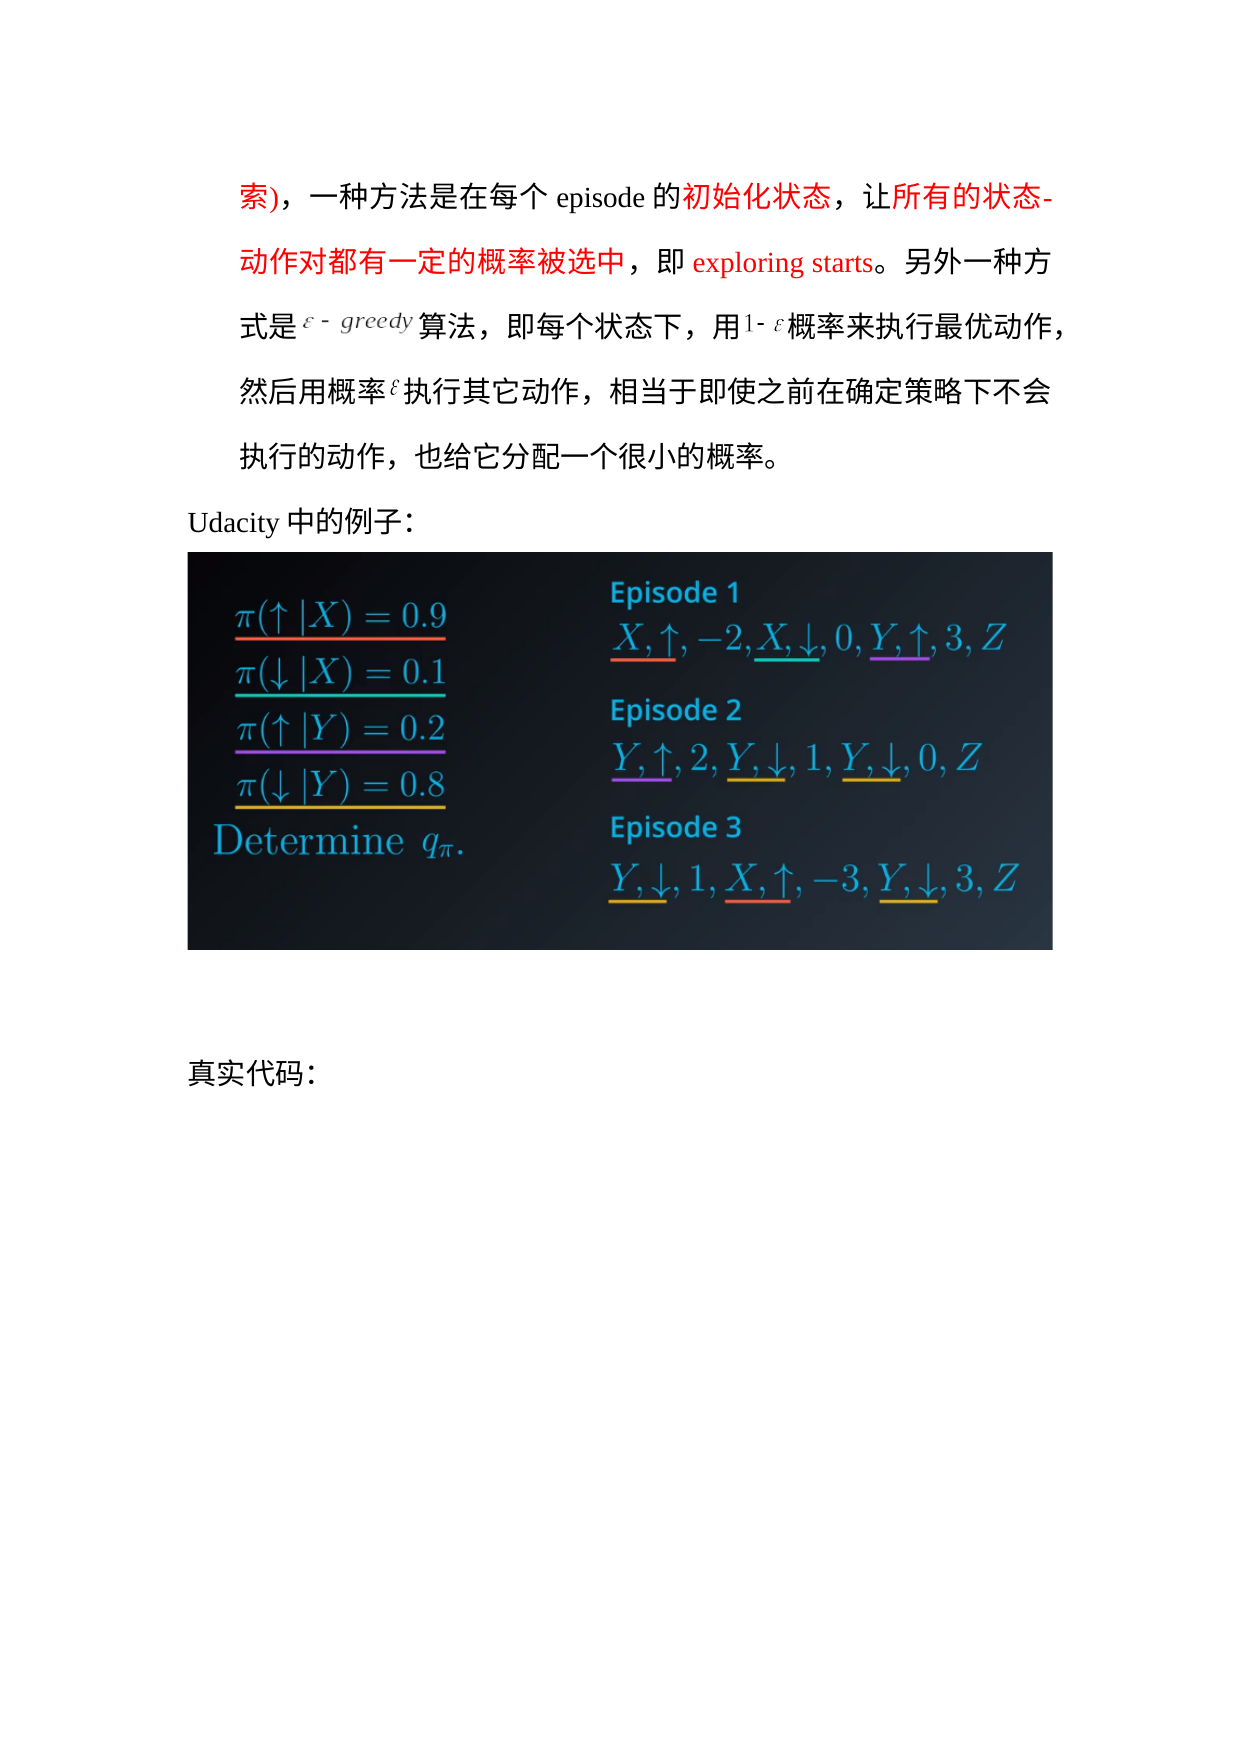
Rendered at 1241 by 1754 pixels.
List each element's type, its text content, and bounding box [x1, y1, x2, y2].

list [239, 162, 1053, 487]
text Udacity中的例子： [187, 487, 1053, 552]
picture [187, 552, 1053, 950]
text 真实代码： [187, 1039, 1053, 1104]
